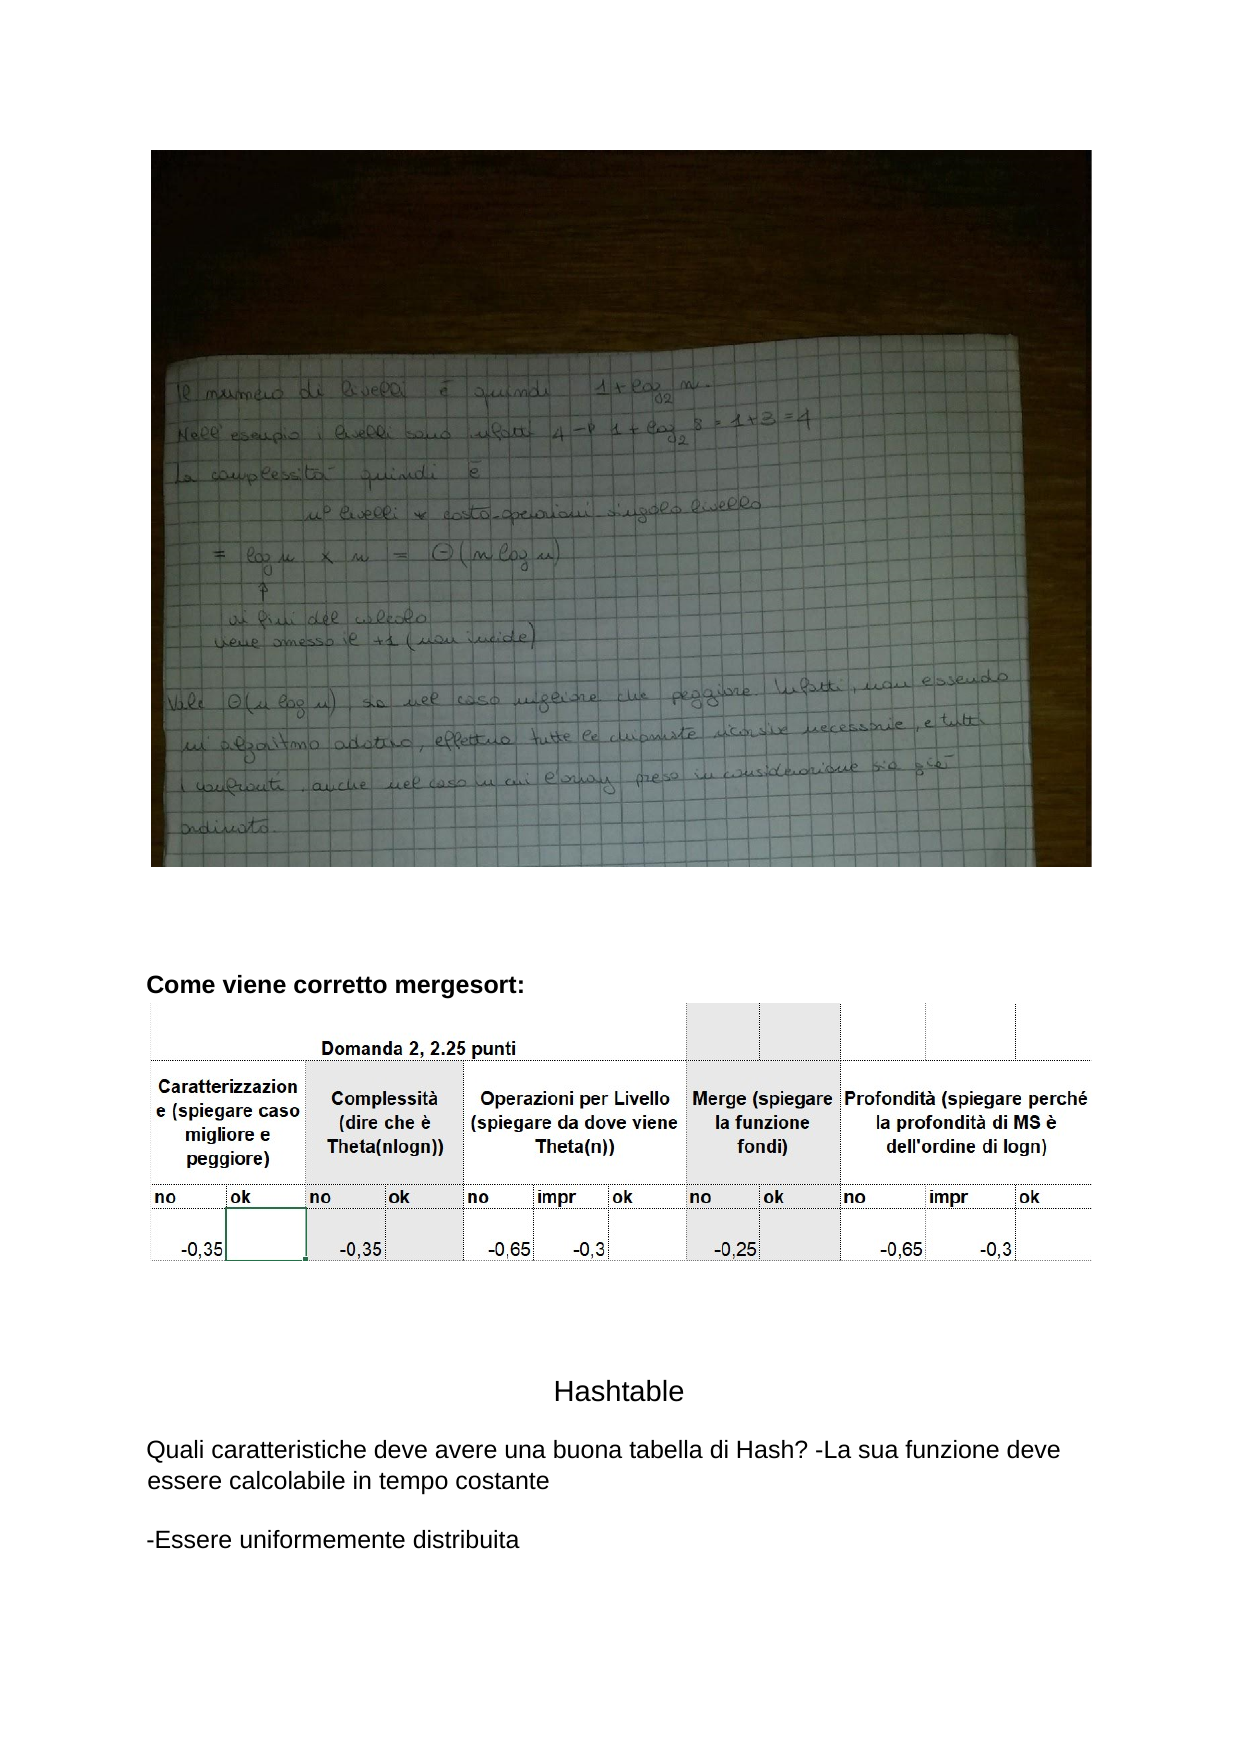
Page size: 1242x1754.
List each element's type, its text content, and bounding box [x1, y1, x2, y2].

text Hashtable [553, 1374, 1090, 1407]
text Come viene corretto mergesort: [146, 970, 1089, 999]
picture [150, 1003, 1092, 1261]
picture [150, 150, 1092, 867]
text Quali caratteristiche deve avere una buona tabella di Hash? -La sua funzione deve essere calcolabile in tempo costante [146, 1434, 1088, 1495]
text -Essere uniformemente distribuita [146, 1525, 1088, 1554]
